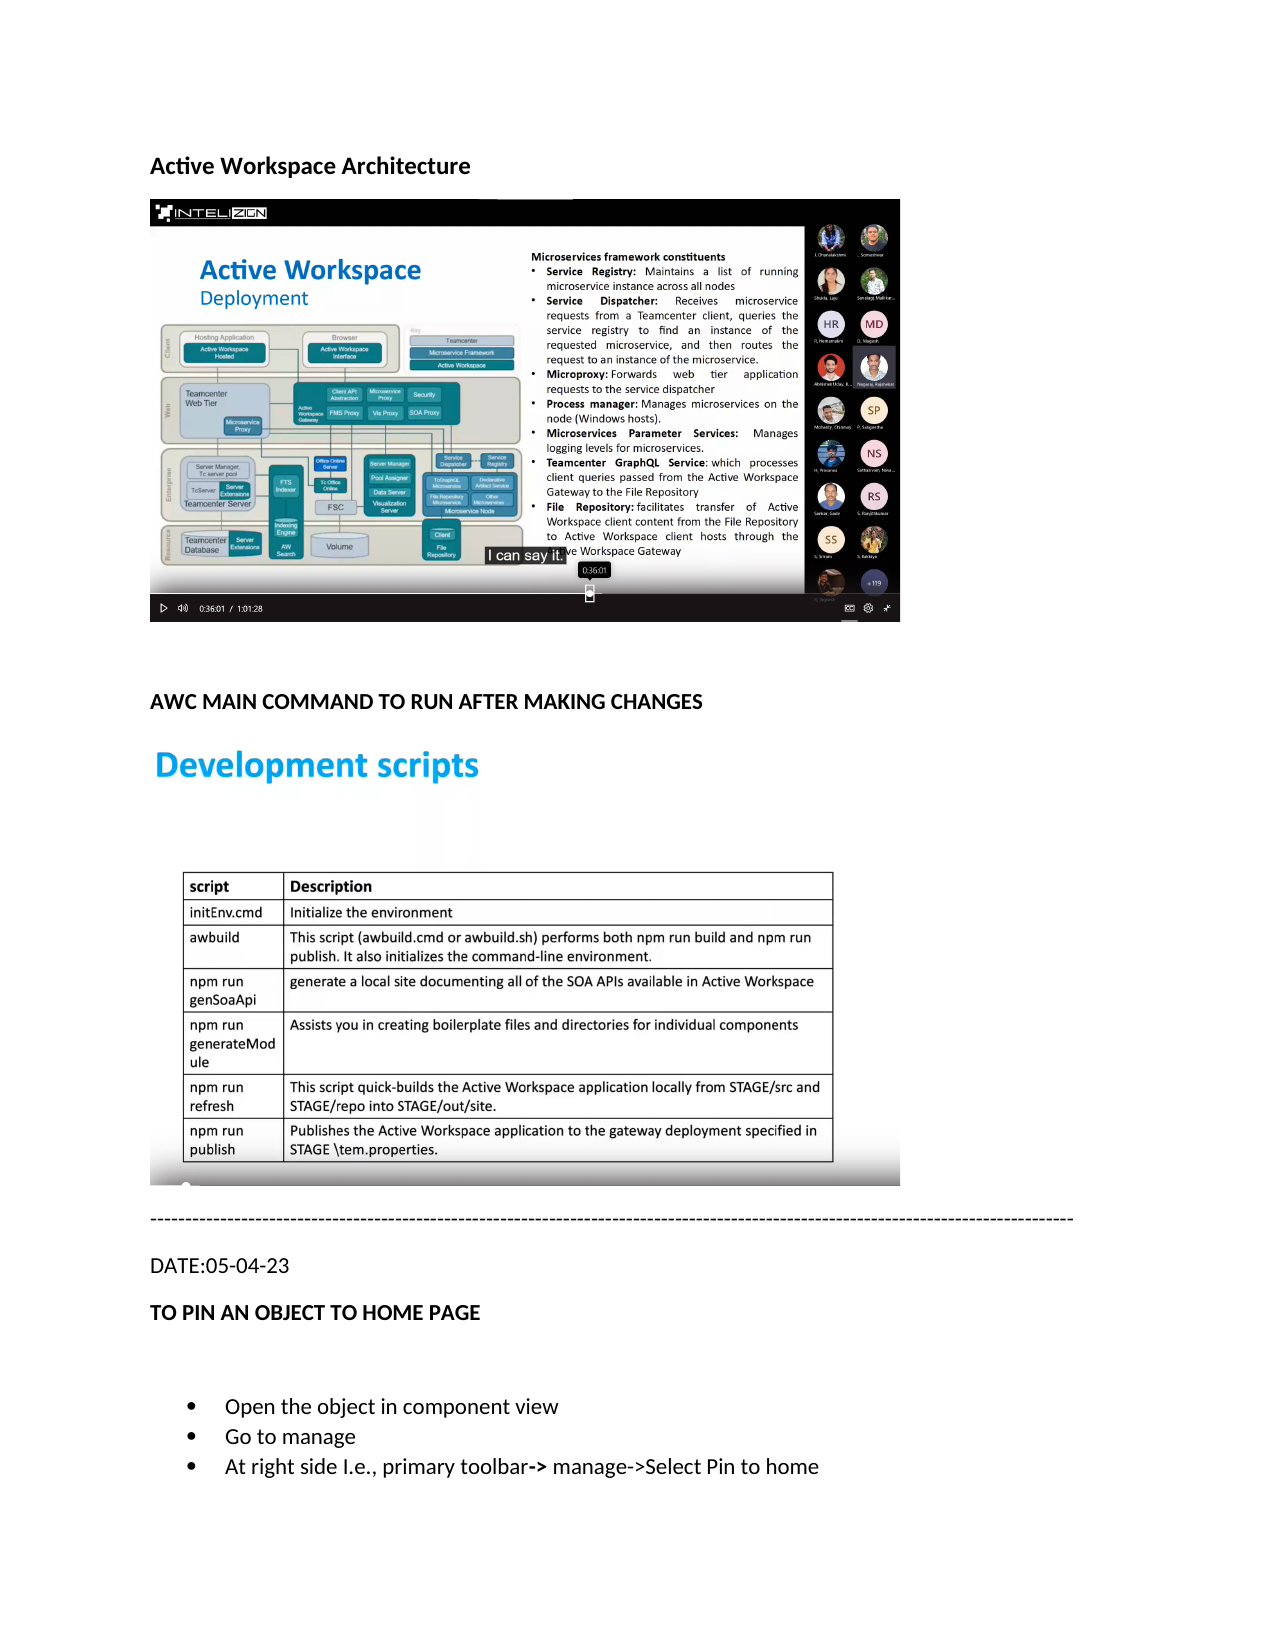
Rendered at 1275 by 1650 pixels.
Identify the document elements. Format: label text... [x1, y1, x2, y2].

list Go to manage [187, 1422, 1125, 1450]
text Active Workspace Architecture [150, 150, 1125, 181]
text AWC MAIN COMMAND TO RUN AFTER MAKING CHANGES [150, 687, 1125, 715]
list Open the object in component view [187, 1392, 1125, 1420]
picture [150, 199, 901, 622]
text TO PIN AN OBJECT TO HOME PAGE [150, 1298, 1125, 1326]
list At right side I.e., primary toolbar-> manage->Select Pin to home [187, 1452, 1125, 1480]
text DATE:05-04-23 [150, 1251, 1125, 1279]
text ------------------------------------------------------------------------------------------------------------------------------------ [150, 1204, 1125, 1232]
picture [150, 734, 901, 1186]
